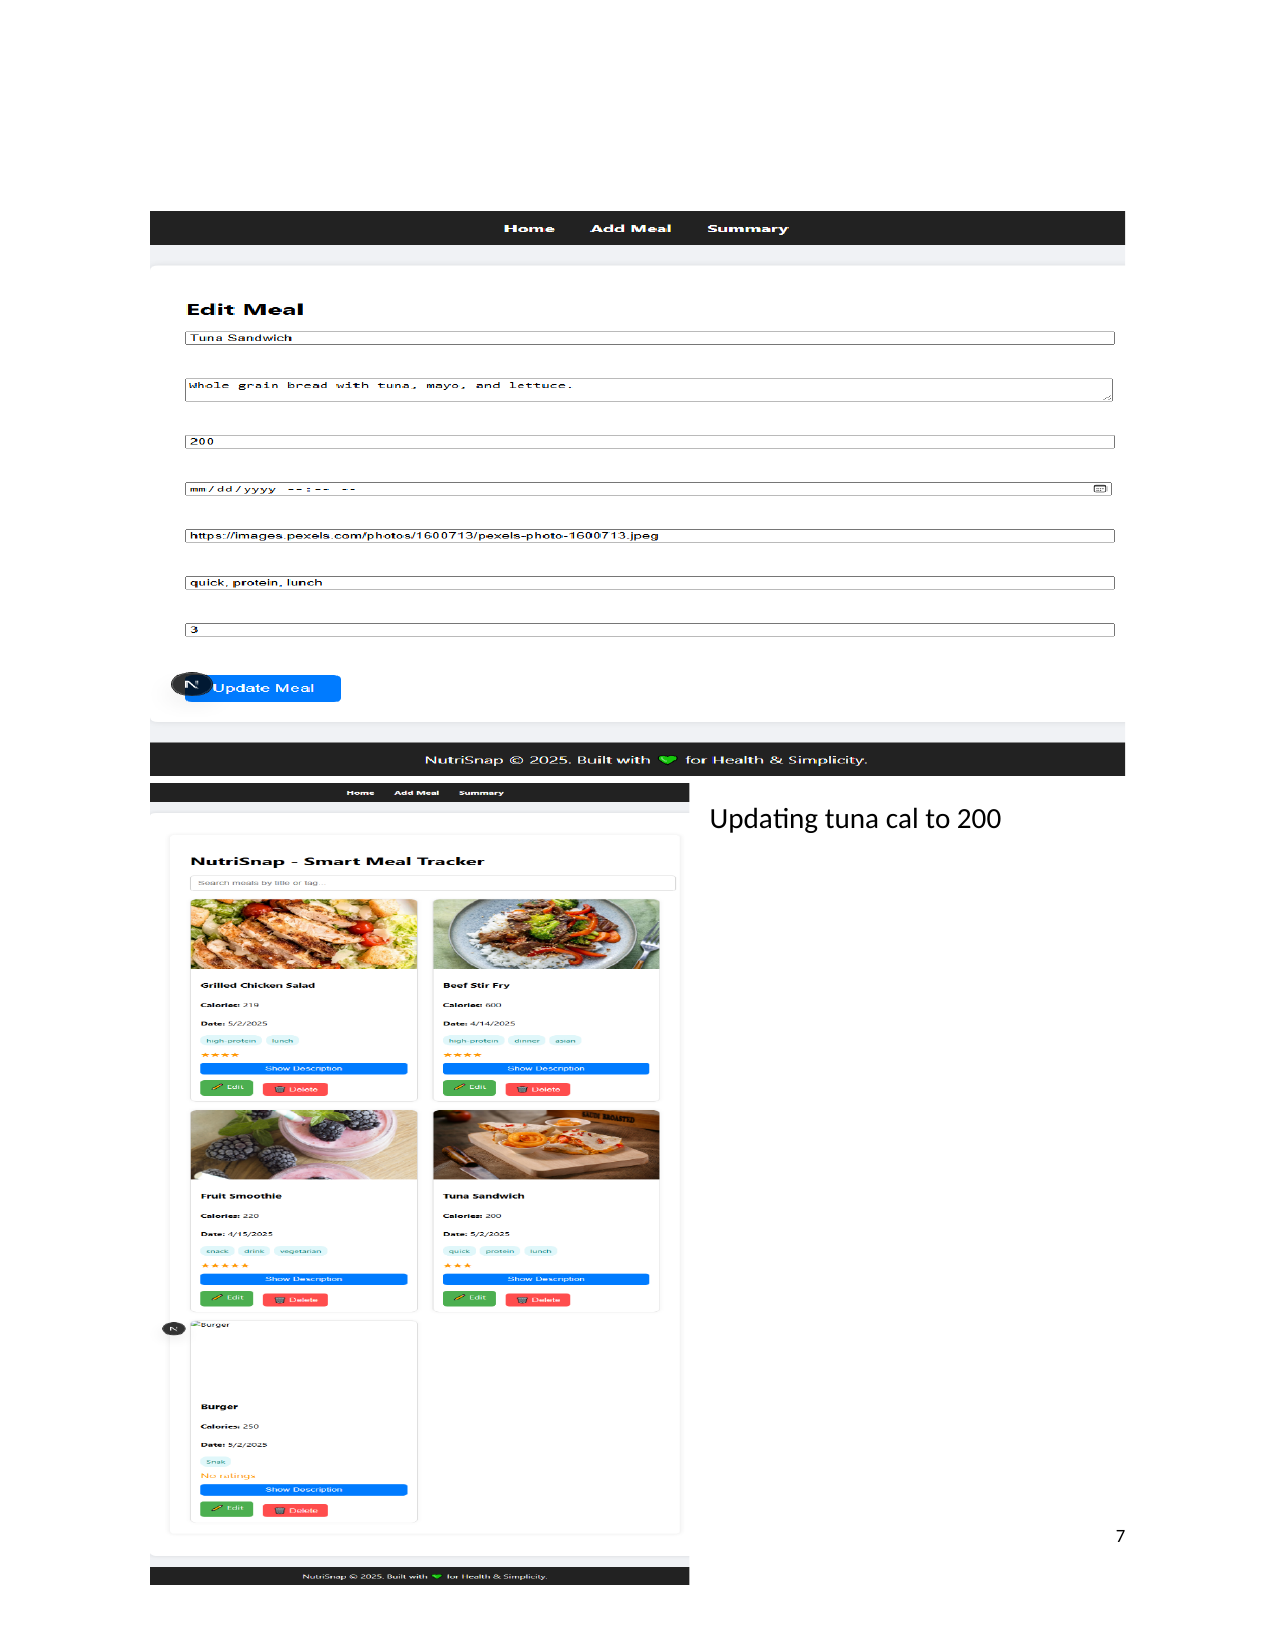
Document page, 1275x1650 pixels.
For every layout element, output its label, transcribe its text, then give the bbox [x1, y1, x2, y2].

picture [150, 211, 1125, 776]
text Updating tuna cal to 200 [690, 800, 1125, 836]
picture [150, 783, 690, 1585]
